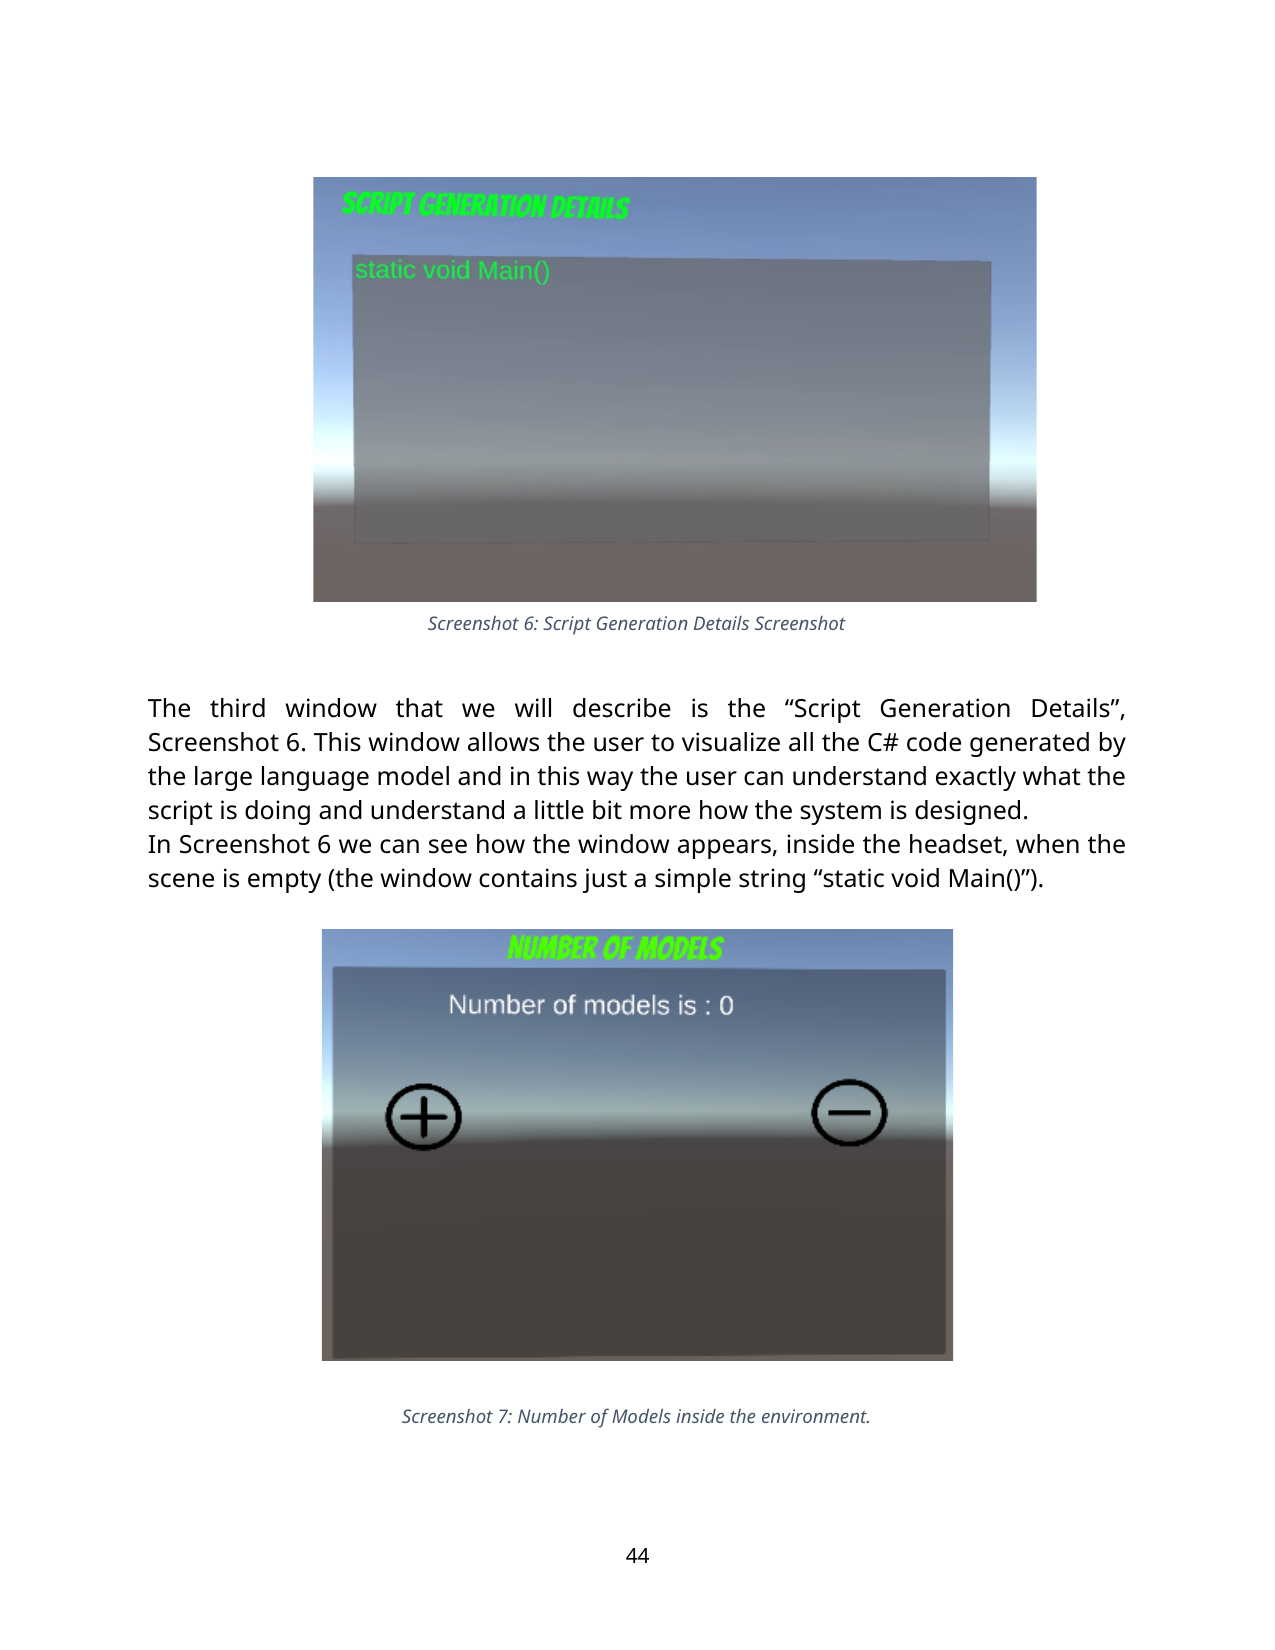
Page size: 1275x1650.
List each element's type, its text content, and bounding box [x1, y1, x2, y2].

text The third window that we will describe is the “Script Generation Details”, Screenshot 6. This window allows the user to visualize all the C# code generated by the large language model and in this way the user can understand exactly what the script is doing and understand a little bit more how the system is designed. [148, 691, 1127, 827]
text Screenshot 6: Script Generation Details Screenshot [148, 610, 1127, 636]
picture [313, 177, 1037, 602]
picture [321, 929, 954, 1361]
text Screenshot 7: Number of Models inside the environment. [148, 1403, 1127, 1428]
text In Screenshot 6 we can see how the window appears, inside the headset, when the scene is empty (the window contains just a simple string “static void Main()”). [148, 827, 1127, 895]
